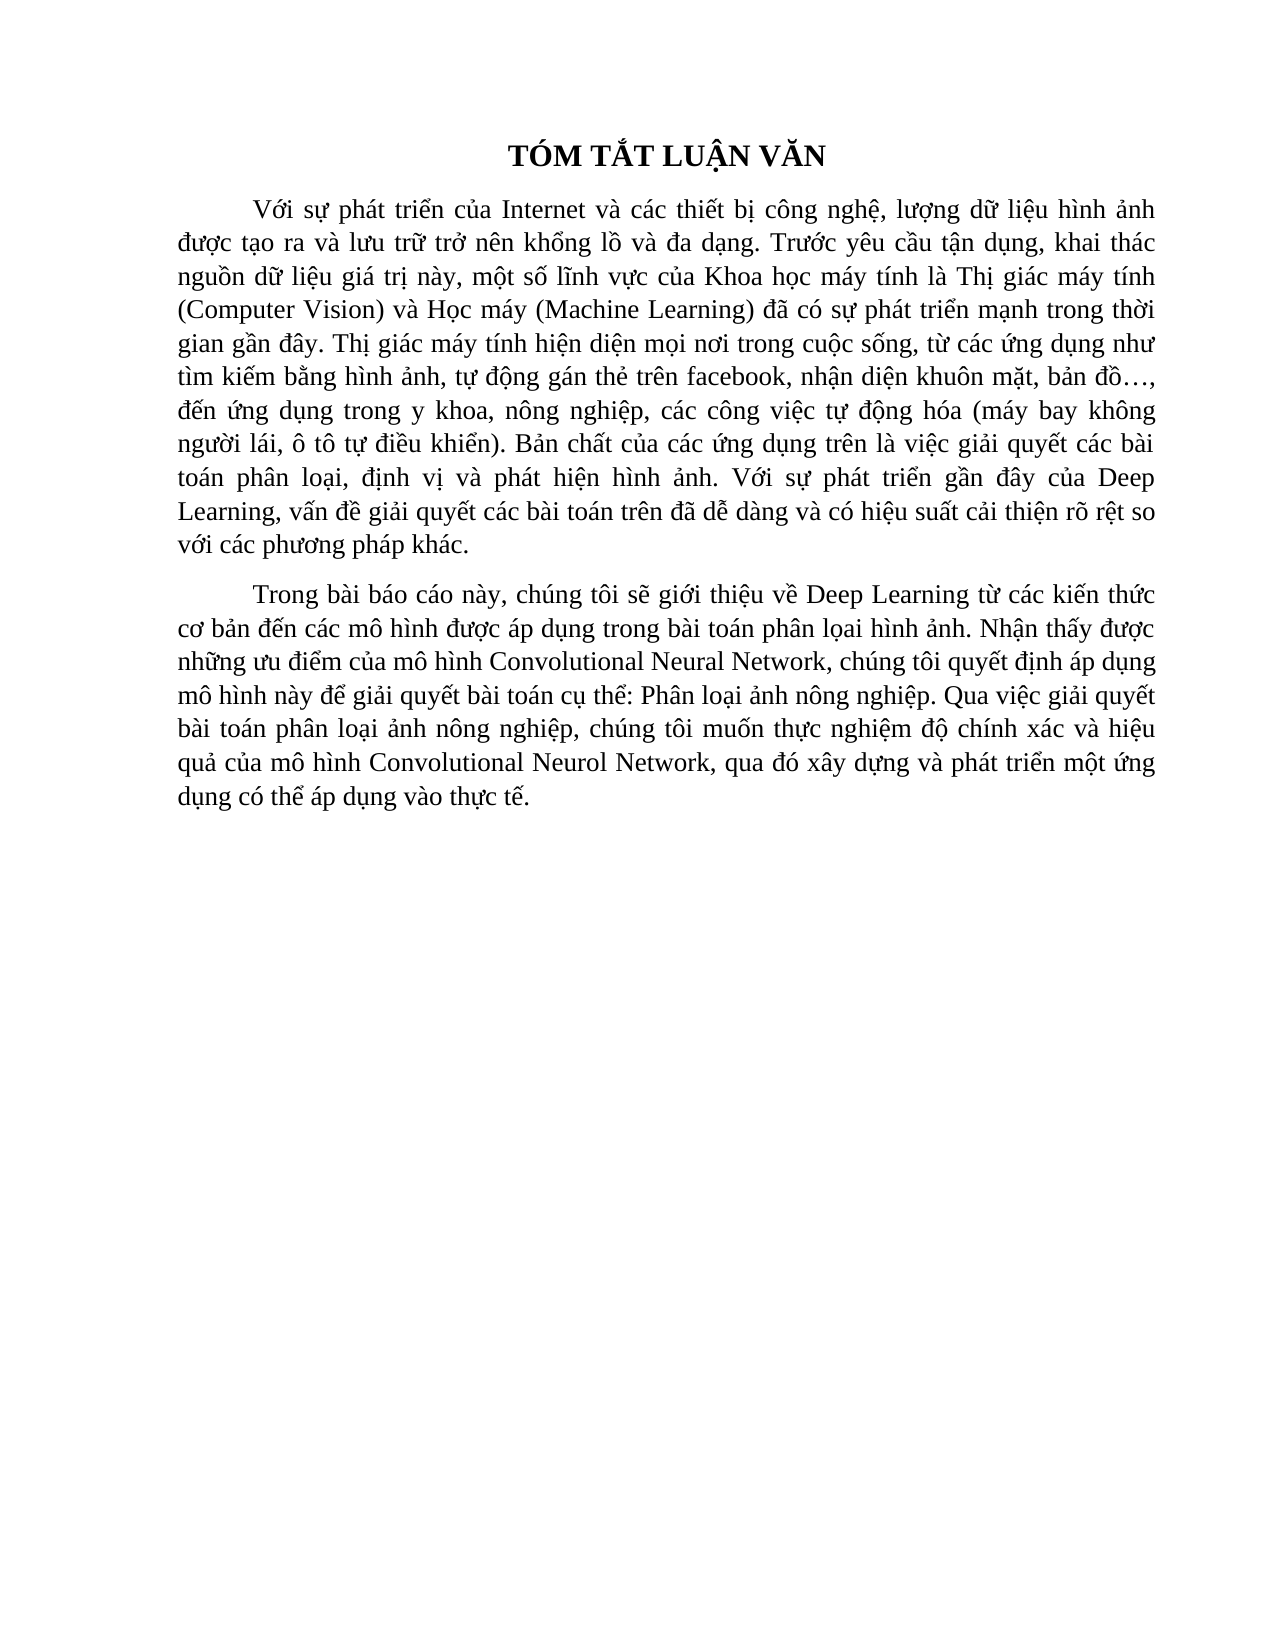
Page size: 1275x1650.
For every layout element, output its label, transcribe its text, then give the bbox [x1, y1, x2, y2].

text Trong bài báo cáo này, chúng tôi sẽ giới thiệu về Deep Learning từ các kiến thức cơ bản đến các mô hình được áp dụng trong bài toán phân lọai hình ảnh. Nhận thấy được những ưu điểm của mô hình Convolutional Neural Network, chúng tôi quyết định áp dụng mô hình này để giải quyết bài toán cụ thể: Phân loại ảnh nông nghiệp. Qua việc giải quyết bài toán phân loại ảnh nông nghiệp, chúng tôi muốn thực nghiệm độ chính xác và hiệu quả của mô hình Convolutional Neurol Network, qua đó xây dựng và phát triển một ứng dụng có thể áp dụng vào thực tế. [177, 578, 1157, 811]
text Với sự phát triển của Internet và các thiết bị công nghệ, lượng dữ liệu hình ảnh được tạo ra và lưu trữ trở nên khổng lồ và đa dạng. Trước yêu cầu tận dụng, khai thác nguồn dữ liệu giá trị này, một số lĩnh vực của Khoa học máy tính là Thị giác máy tính (Computer Vision) và Học máy (Machine Learning) đã có sự phát triển mạnh trong thời gian gần đây. Thị giác máy tính hiện diện mọi nơi trong cuộc sống, từ các ứng dụng như tìm kiếm bằng hình ảnh, tự động gán thẻ trên facebook, nhận diện khuôn mặt, bản đồ…, đến ứng dụng trong y khoa, nông nghiệp, các công việc tự động hóa (máy bay không người lái, ô tô tự điều khiển). Bản chất của các ứng dụng trên là việc giải quyết các bài toán phân loại, định vị và phát hiện hình ảnh. Với sự phát triển gần đây của Deep Learning, vấn đề giải quyết các bài toán trên đã dễ dàng và có hiệu suất cải thiện rõ rệt so với các phương pháp khác. [177, 193, 1157, 559]
text TÓM TẮT LUẬN VĂN [177, 137, 1157, 173]
